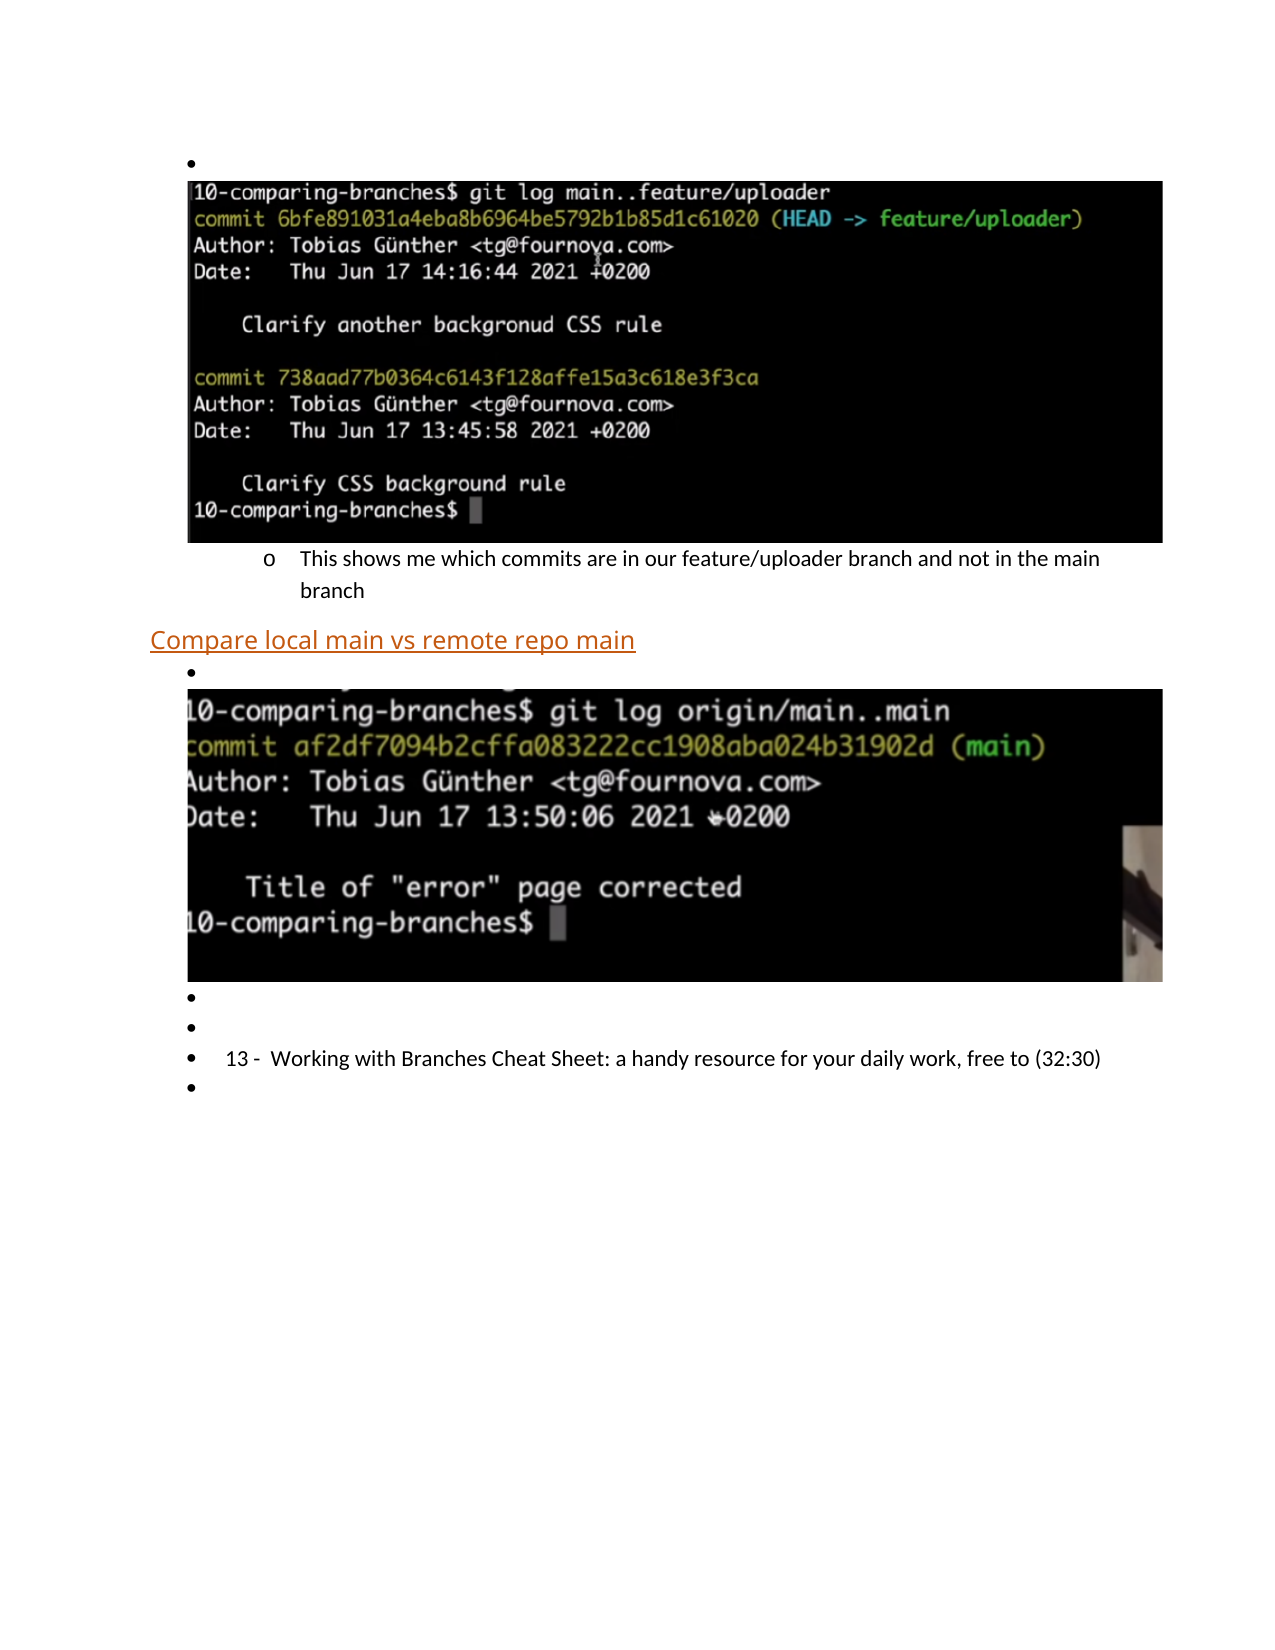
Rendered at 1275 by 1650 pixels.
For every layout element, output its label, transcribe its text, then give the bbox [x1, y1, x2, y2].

list This shows me which commits are in our feature/uploader branch and not in the main branch [262, 544, 1125, 604]
picture [187, 689, 1163, 982]
subtitle Compare local main vs remote repo main [150, 623, 1125, 657]
picture [187, 180, 1163, 543]
list 13 - Working with Branches Cheat Sheet: a handy resource for your daily work, free to (32:30) [187, 1044, 1125, 1072]
